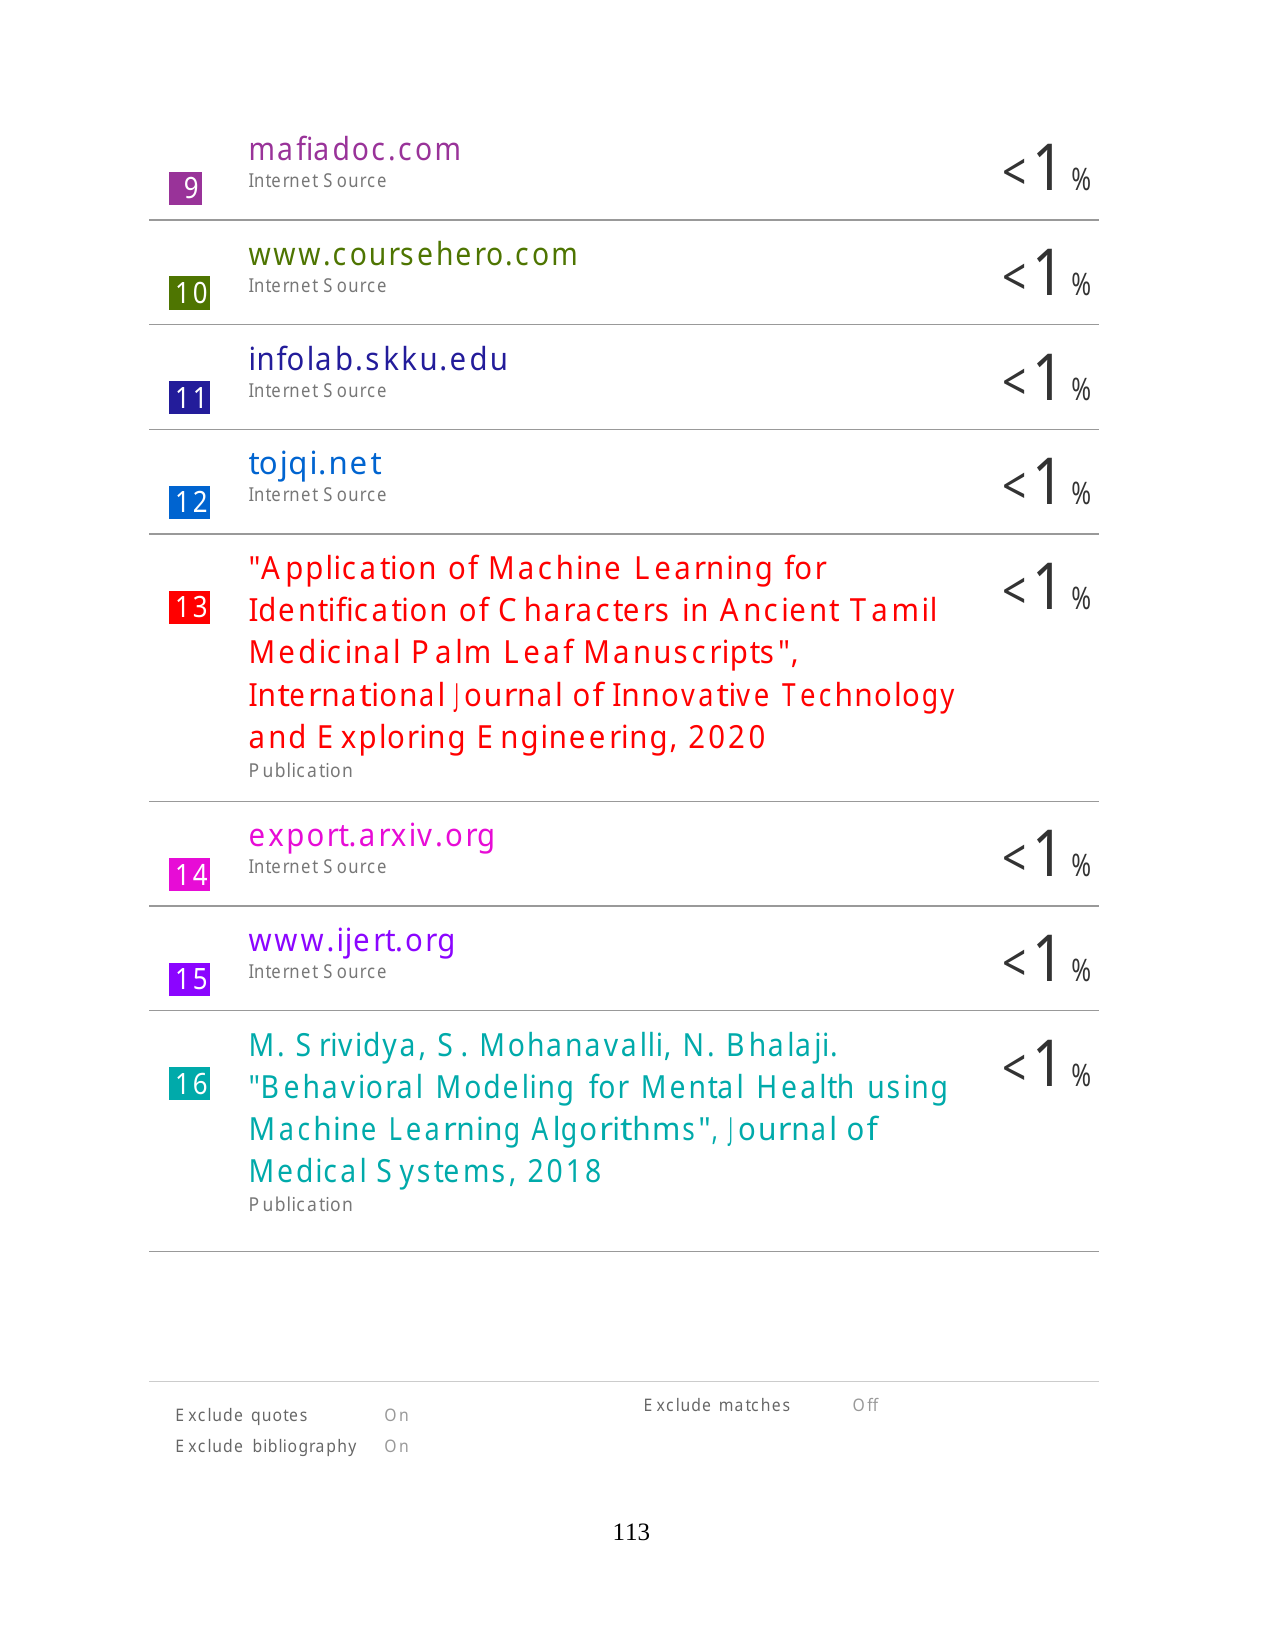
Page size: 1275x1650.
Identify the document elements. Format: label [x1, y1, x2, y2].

text [140, 131, 1137, 1489]
